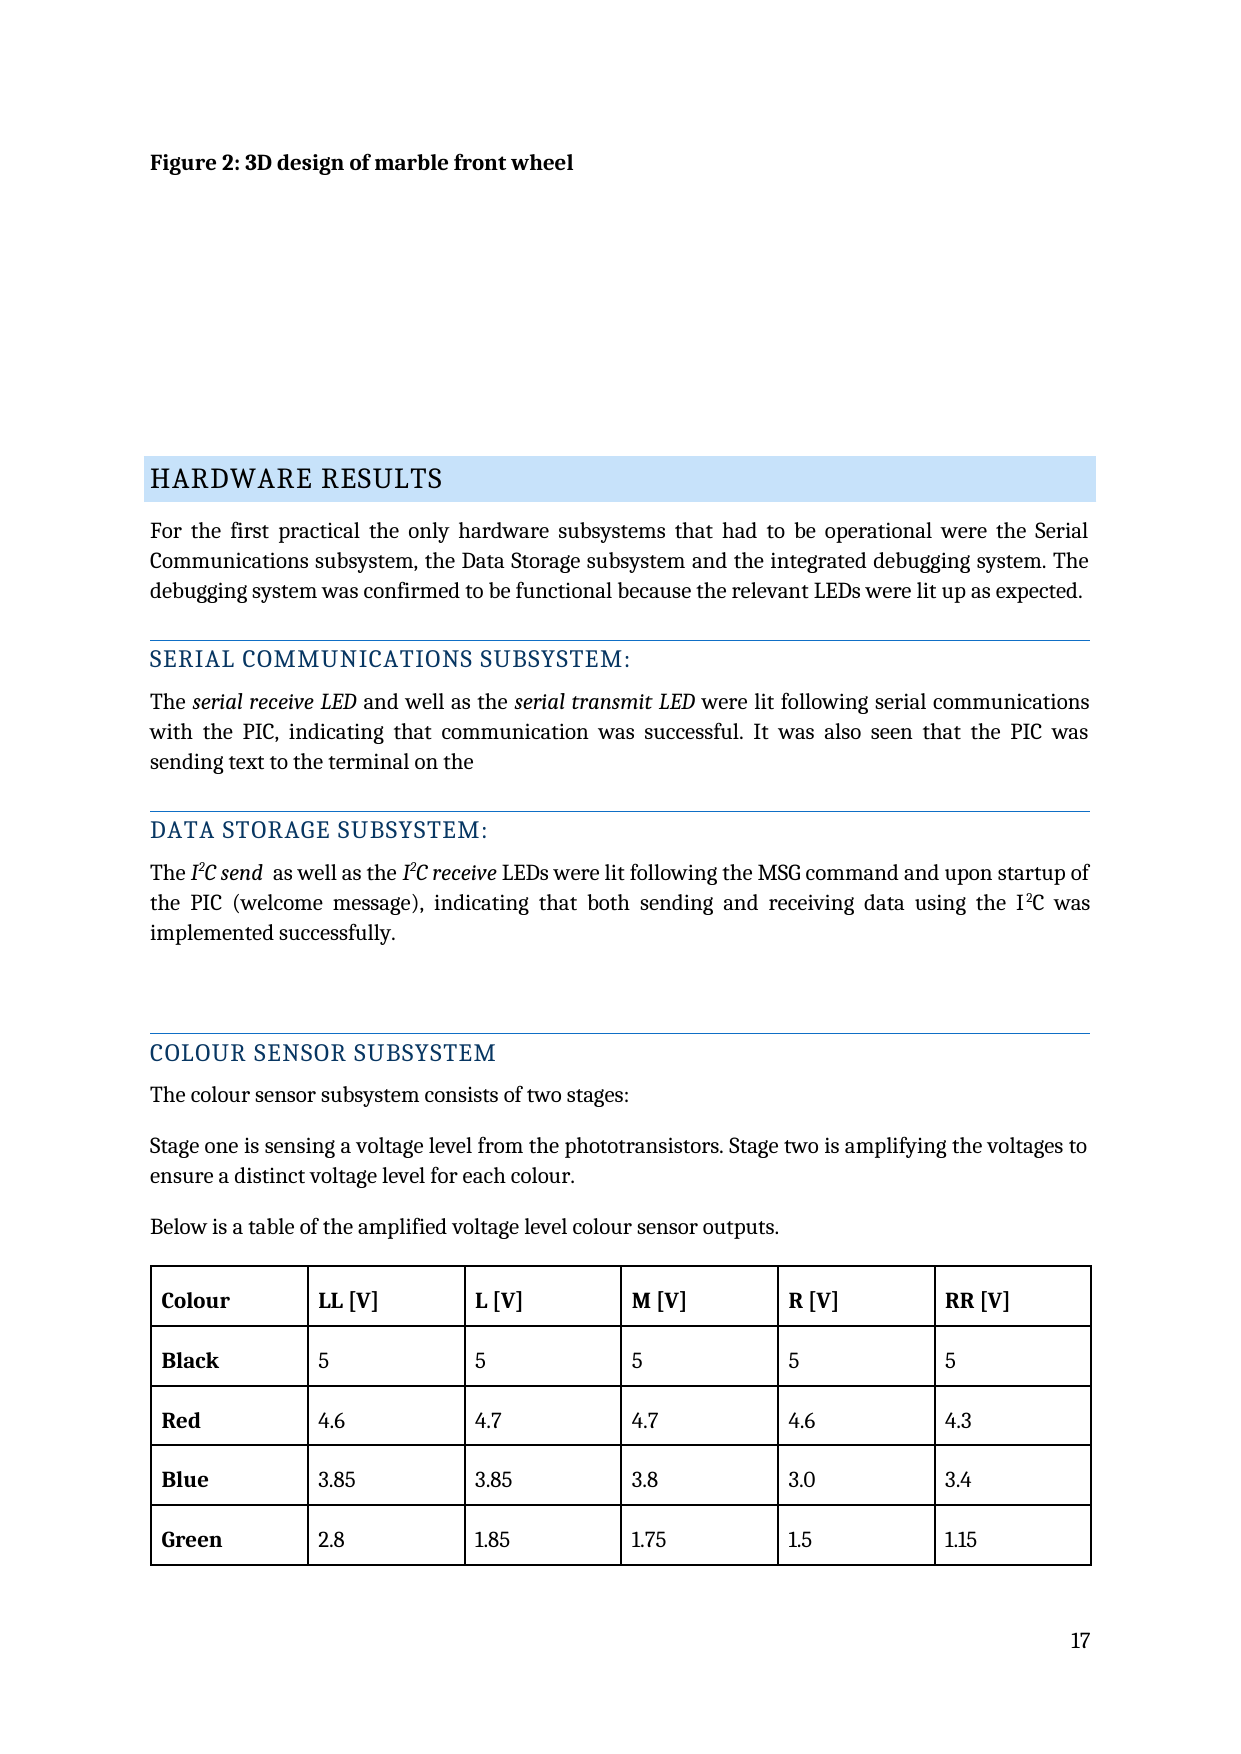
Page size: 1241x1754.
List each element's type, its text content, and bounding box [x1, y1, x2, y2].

table_cell 5 [936, 1327, 1090, 1384]
table_cell 4.3 [936, 1387, 1090, 1444]
table_header L [V] [466, 1267, 620, 1325]
table_cell 3.8 [622, 1446, 777, 1504]
table_header LL [V] [309, 1267, 464, 1325]
table_cell 3.85 [309, 1446, 464, 1504]
table_cell 4.6 [779, 1387, 934, 1444]
subtitle Serial Communications Subsystem: [150, 641, 1090, 674]
text Figure 2: 3D design of marble front wheel [150, 150, 1090, 176]
table_cell 1.5 [779, 1506, 934, 1564]
text The serial receive LED and well as the serial transmit LED were lit following serial communications with the PIC, indicating that communication was successful. It was also seen that the PIC was sending text to the terminal on the [150, 689, 1090, 776]
table_cell Black [152, 1327, 307, 1384]
table_cell 1.75 [622, 1506, 777, 1564]
text The colour sensor subsystem consists of two stages: [150, 1082, 1090, 1108]
table_header RR [V] [936, 1267, 1090, 1325]
table_cell 3.85 [466, 1446, 620, 1504]
table_cell Red [152, 1387, 307, 1444]
subtitle Colour sensor subsystem [150, 1034, 1090, 1067]
table_cell 1.15 [936, 1506, 1090, 1564]
table_cell 5 [466, 1327, 620, 1384]
table_cell 5 [622, 1327, 777, 1384]
text For the first practical the only hardware subsystems that had to be operational were the Serial Communications subsystem, the Data Storage subsystem and the integrated debugging system. The debugging system was confirmed to be functional because the relevant LEDs were lit up as expected. [150, 518, 1090, 604]
table_cell 4.7 [622, 1387, 777, 1444]
table_cell 3.0 [779, 1446, 934, 1504]
text The I2C send as well as the I2C receive LEDs were lit following the MSG command and upon startup of the PIC (welcome message), indicating that both sending and receiving data using the I2C was implemented successfully. [150, 860, 1090, 947]
table_cell 4.6 [309, 1387, 464, 1444]
text Stage one is sensing a voltage level from the phototransistors. Stage two is amplifying the voltages to ensure a distinct voltage level for each colour. [150, 1133, 1090, 1189]
subtitle Data Storage subsystem: [150, 812, 1090, 845]
table_cell 5 [779, 1327, 934, 1384]
table_cell Green [152, 1506, 307, 1564]
table_header R [V] [779, 1267, 934, 1325]
table_header M [V] [622, 1267, 777, 1325]
table_cell Blue [152, 1446, 307, 1504]
table_cell 1.85 [466, 1506, 620, 1564]
table_cell 3.4 [936, 1446, 1090, 1504]
table_cell 5 [309, 1327, 464, 1384]
text Below is a table of the amplified voltage level colour sensor outputs. [150, 1214, 1090, 1241]
table_cell 2.8 [309, 1506, 464, 1564]
table_cell 4.7 [466, 1387, 620, 1444]
table_header Colour [152, 1267, 307, 1325]
subtitle Hardware results [150, 463, 1090, 496]
